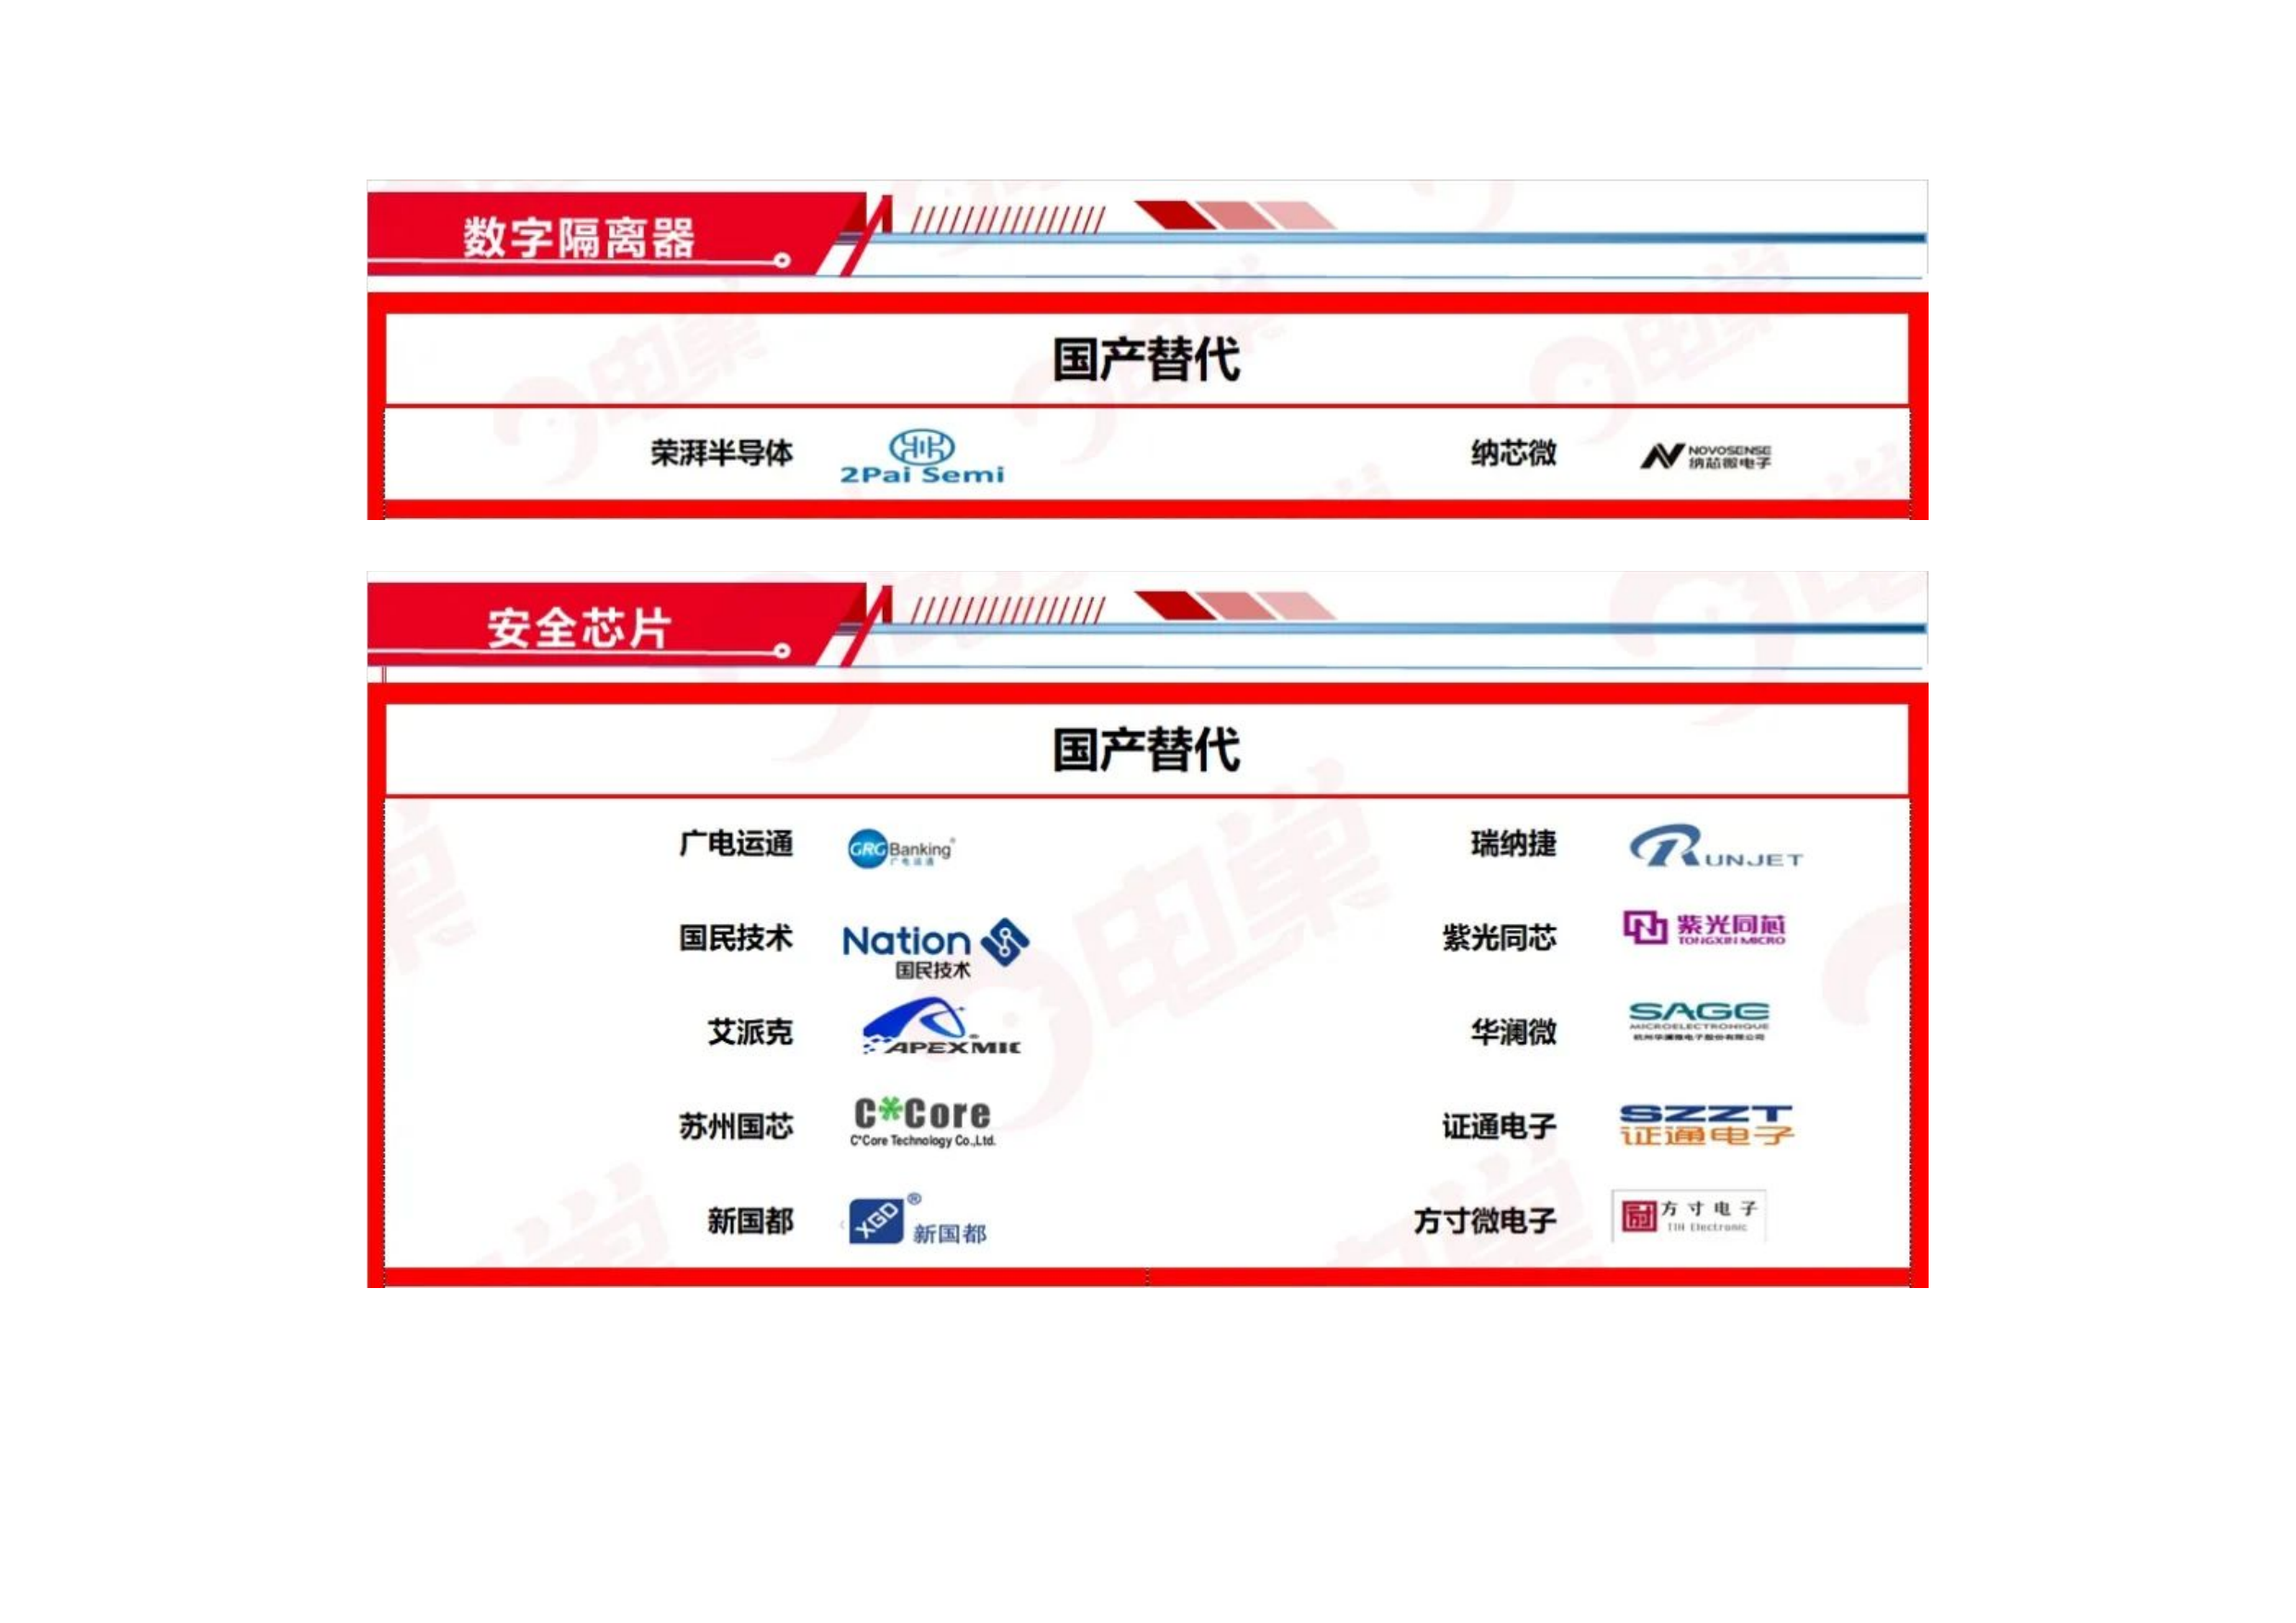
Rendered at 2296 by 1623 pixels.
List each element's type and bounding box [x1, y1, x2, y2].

picture [366, 571, 1929, 1288]
picture [366, 180, 1929, 520]
